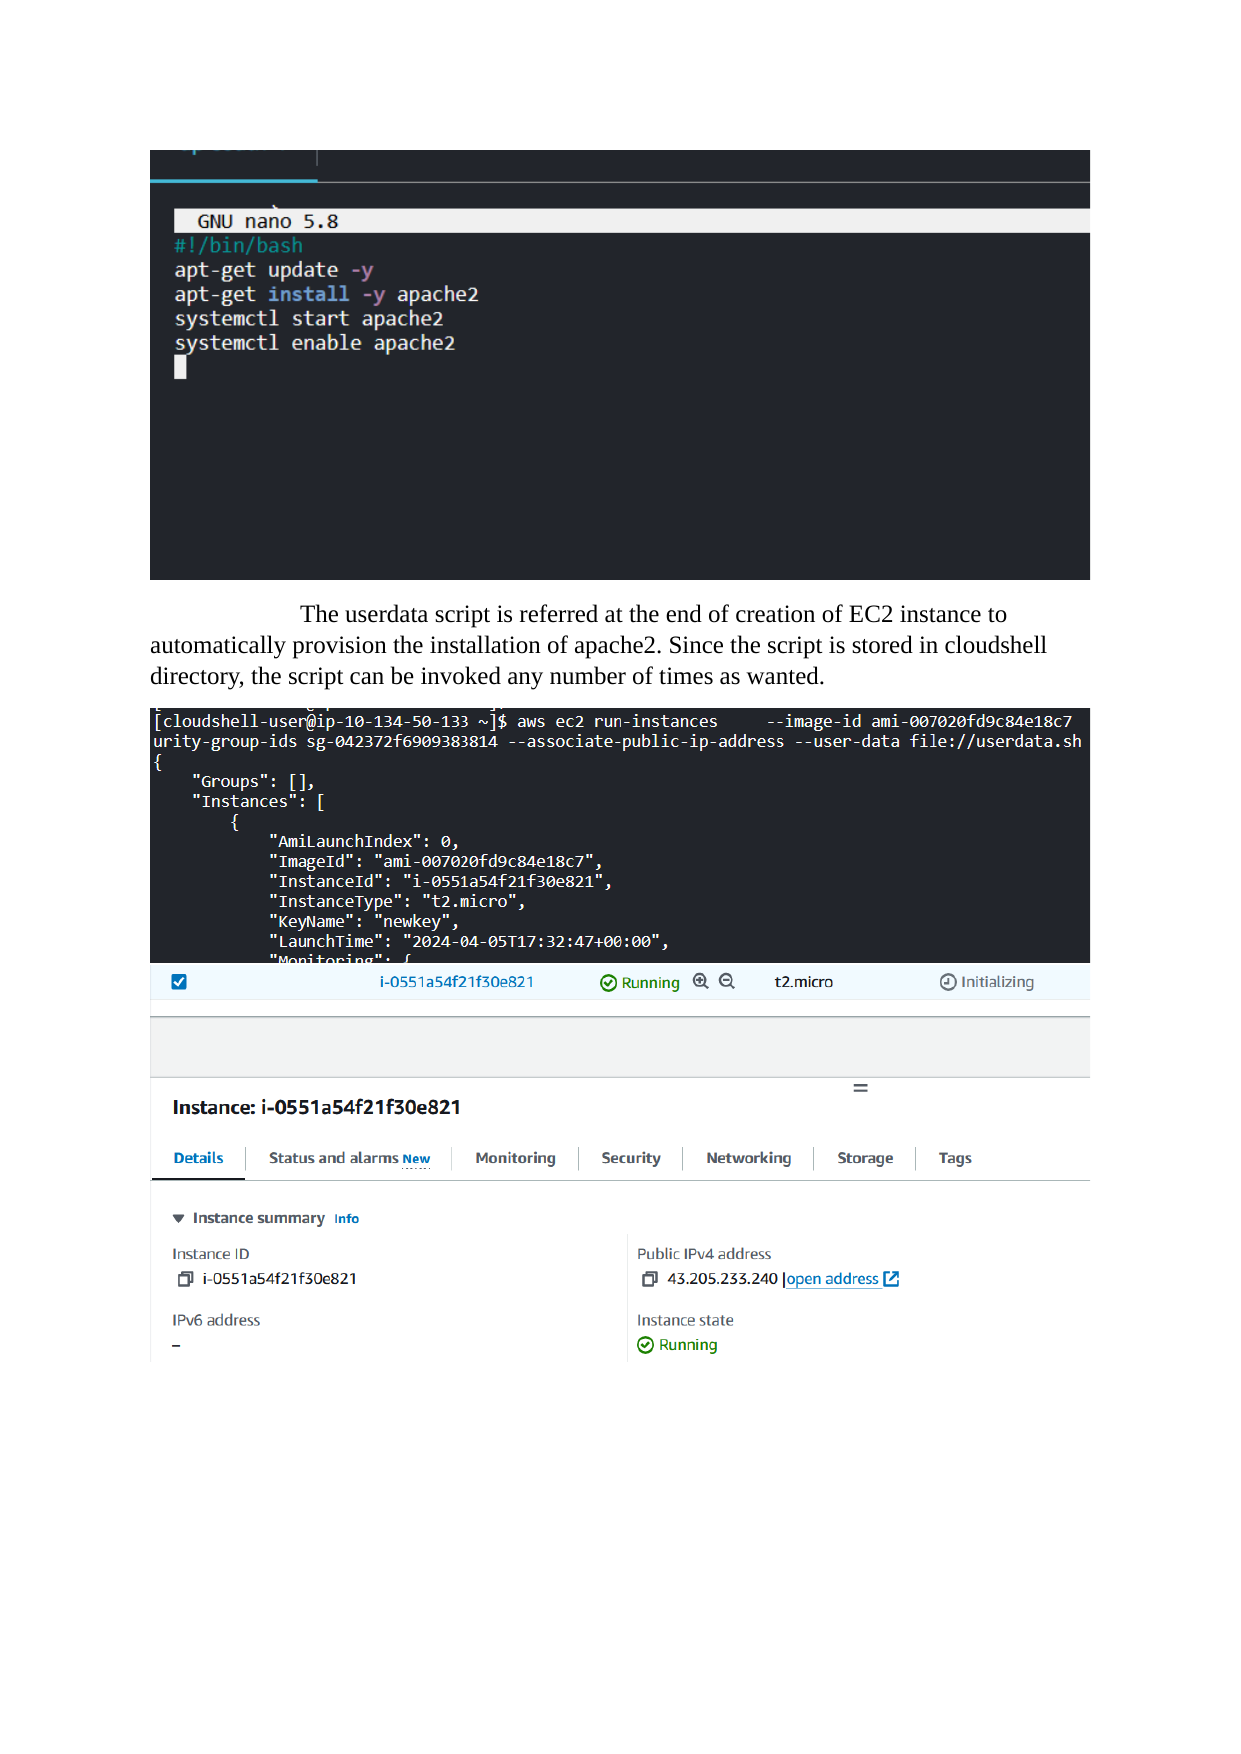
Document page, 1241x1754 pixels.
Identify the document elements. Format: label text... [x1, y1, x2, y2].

picture [150, 708, 1091, 963]
picture [150, 965, 1091, 1362]
text The userdata script is referred at the end of creation of EC2 instance to automatically provision the installation of apache2. Since the script is stored in cloudshell directory, the script can be invoked any number of times as wanted. [150, 599, 1090, 690]
picture [150, 150, 1091, 580]
